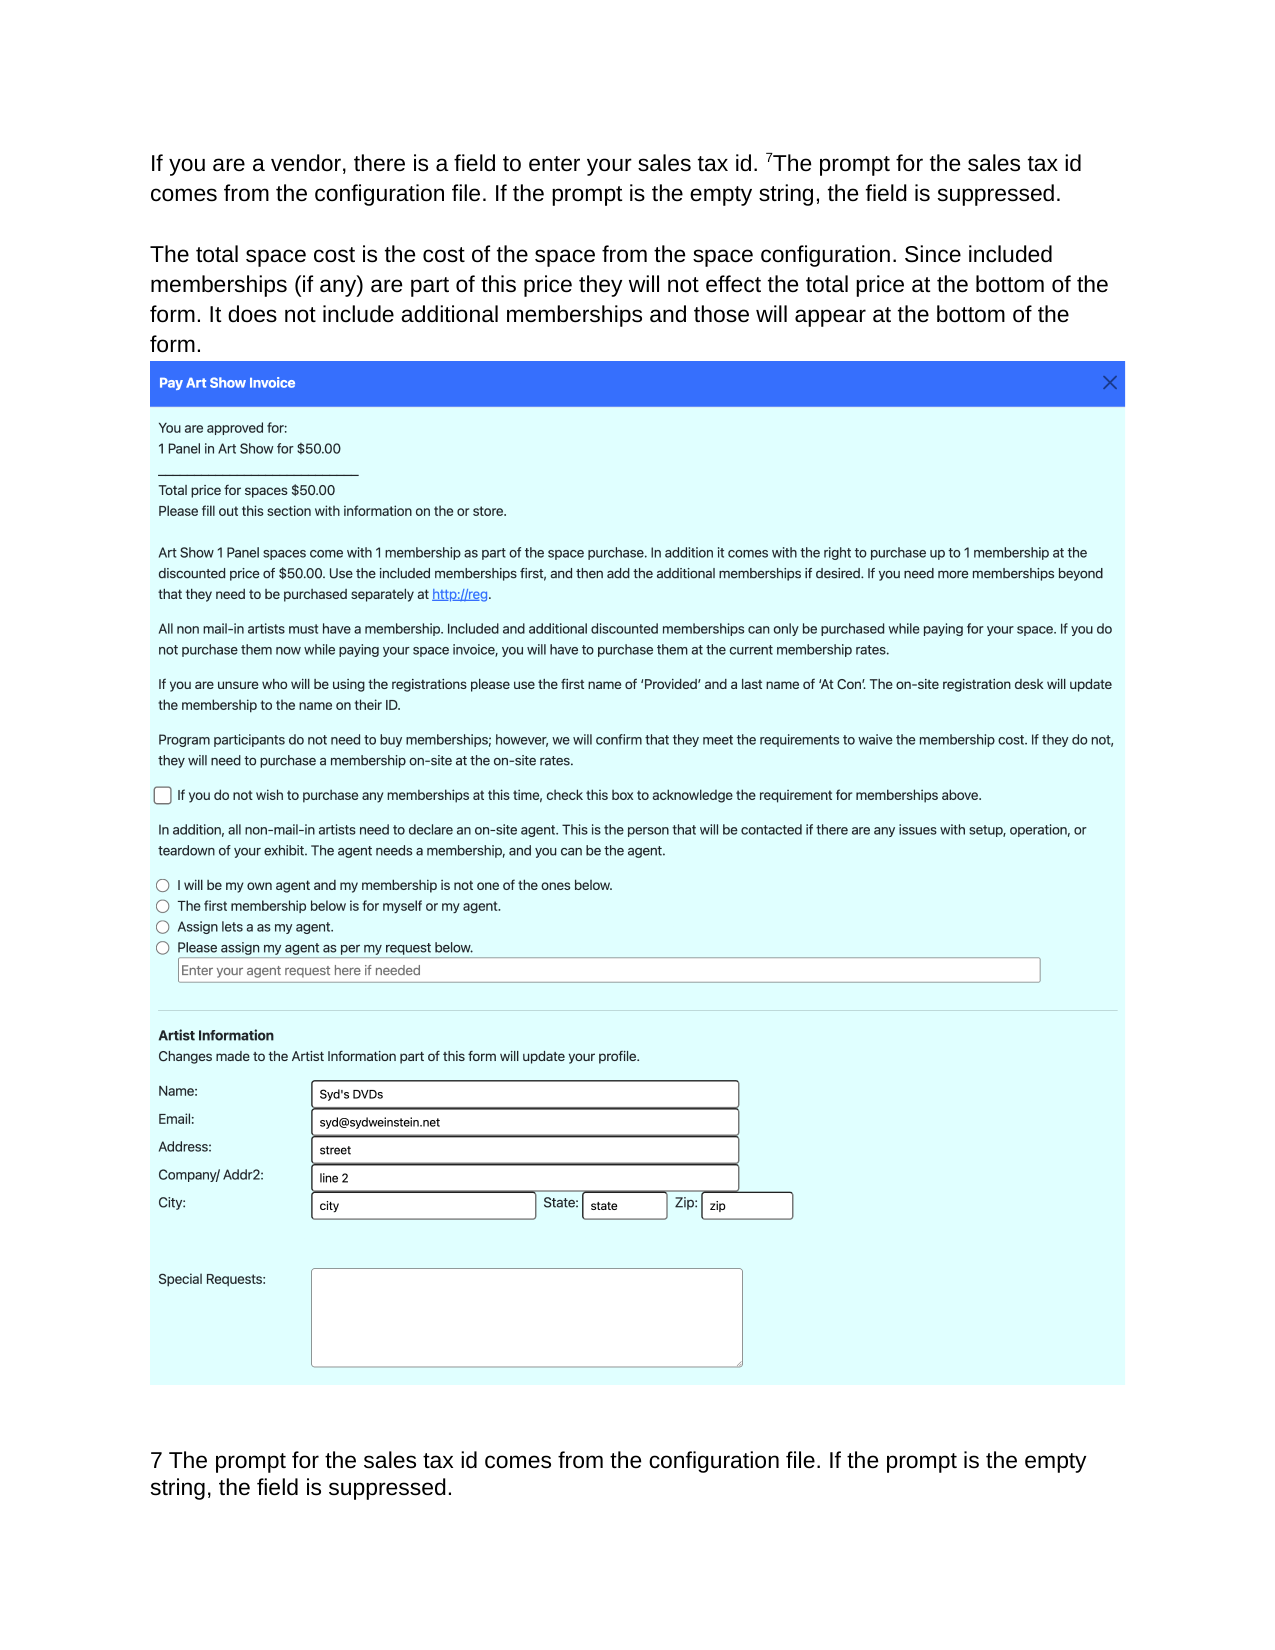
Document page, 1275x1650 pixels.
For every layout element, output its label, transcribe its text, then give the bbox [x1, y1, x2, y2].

text The total space cost is the cost of the space from the space configuration. Since included memberships (if any) are part of this price they will not effect the total price at the bottom of the form. It does not include additional memberships and those will appear at the bottom of the form. [150, 241, 1125, 358]
text If you are a vendor, there is a field to enter your sales tax id. The prompt for the sales tax id comes from the configuration file. If the prompt is the empty string, the field is suppressed. [150, 150, 1125, 207]
picture [150, 361, 1125, 1385]
